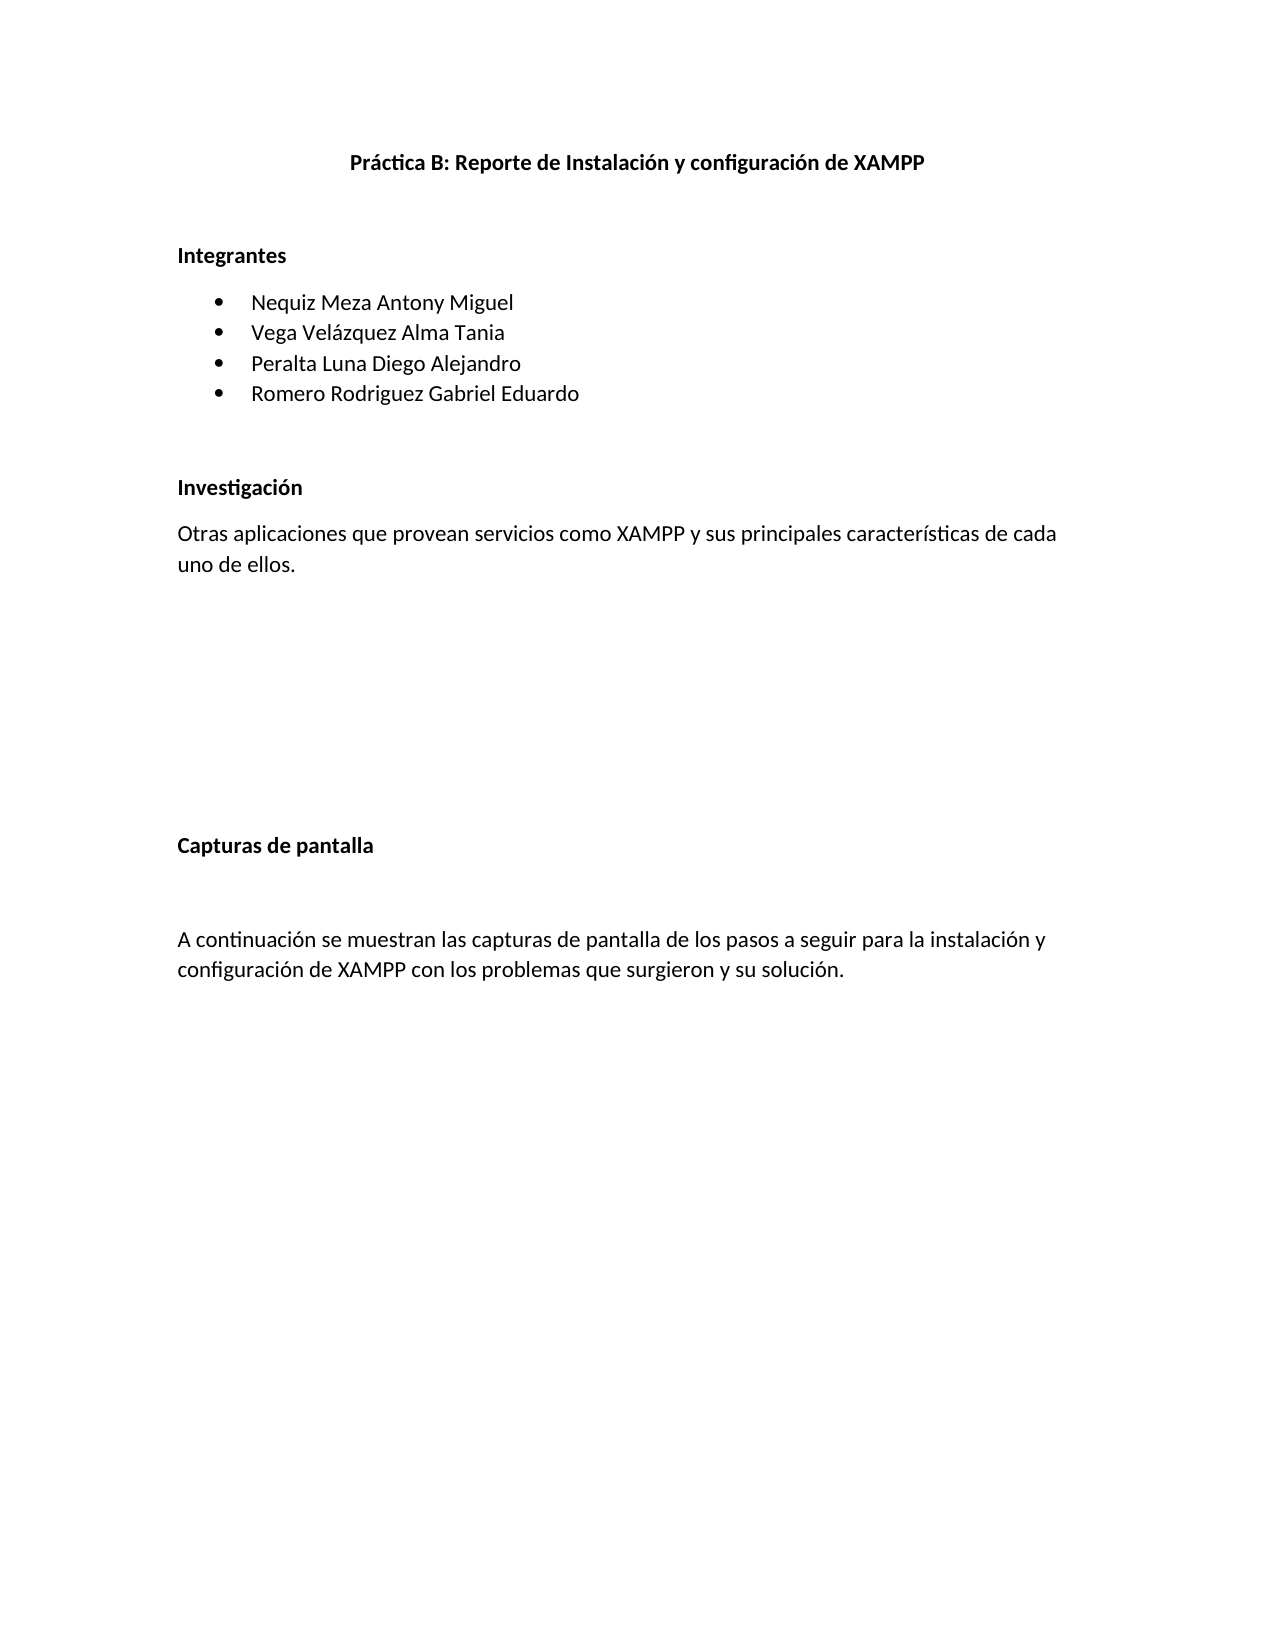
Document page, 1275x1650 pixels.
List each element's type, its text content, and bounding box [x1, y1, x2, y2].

text A continuación se muestran las capturas de pantalla de los pasos a seguir para la instalación y configuración de XAMPP con los problemas que surgieron y su solución. [177, 925, 1098, 983]
list Nequiz Meza Antony Miguel [215, 288, 1098, 316]
text Otras aplicaciones que provean servicios como XAMPP y sus principales características de cada uno de ellos. [177, 519, 1098, 578]
list Peralta Luna Diego Alejandro [215, 349, 1098, 377]
list Vega Velázquez Alma Tania [215, 318, 1098, 346]
text Investigación [177, 473, 1098, 501]
text Práctica B: Reporte de Instalación y configuración de XAMPP [177, 148, 1098, 176]
text Integrantes [177, 241, 1098, 269]
text Capturas de pantalla [177, 831, 1098, 859]
list Romero Rodriguez Gabriel Eduardo [215, 379, 1098, 407]
